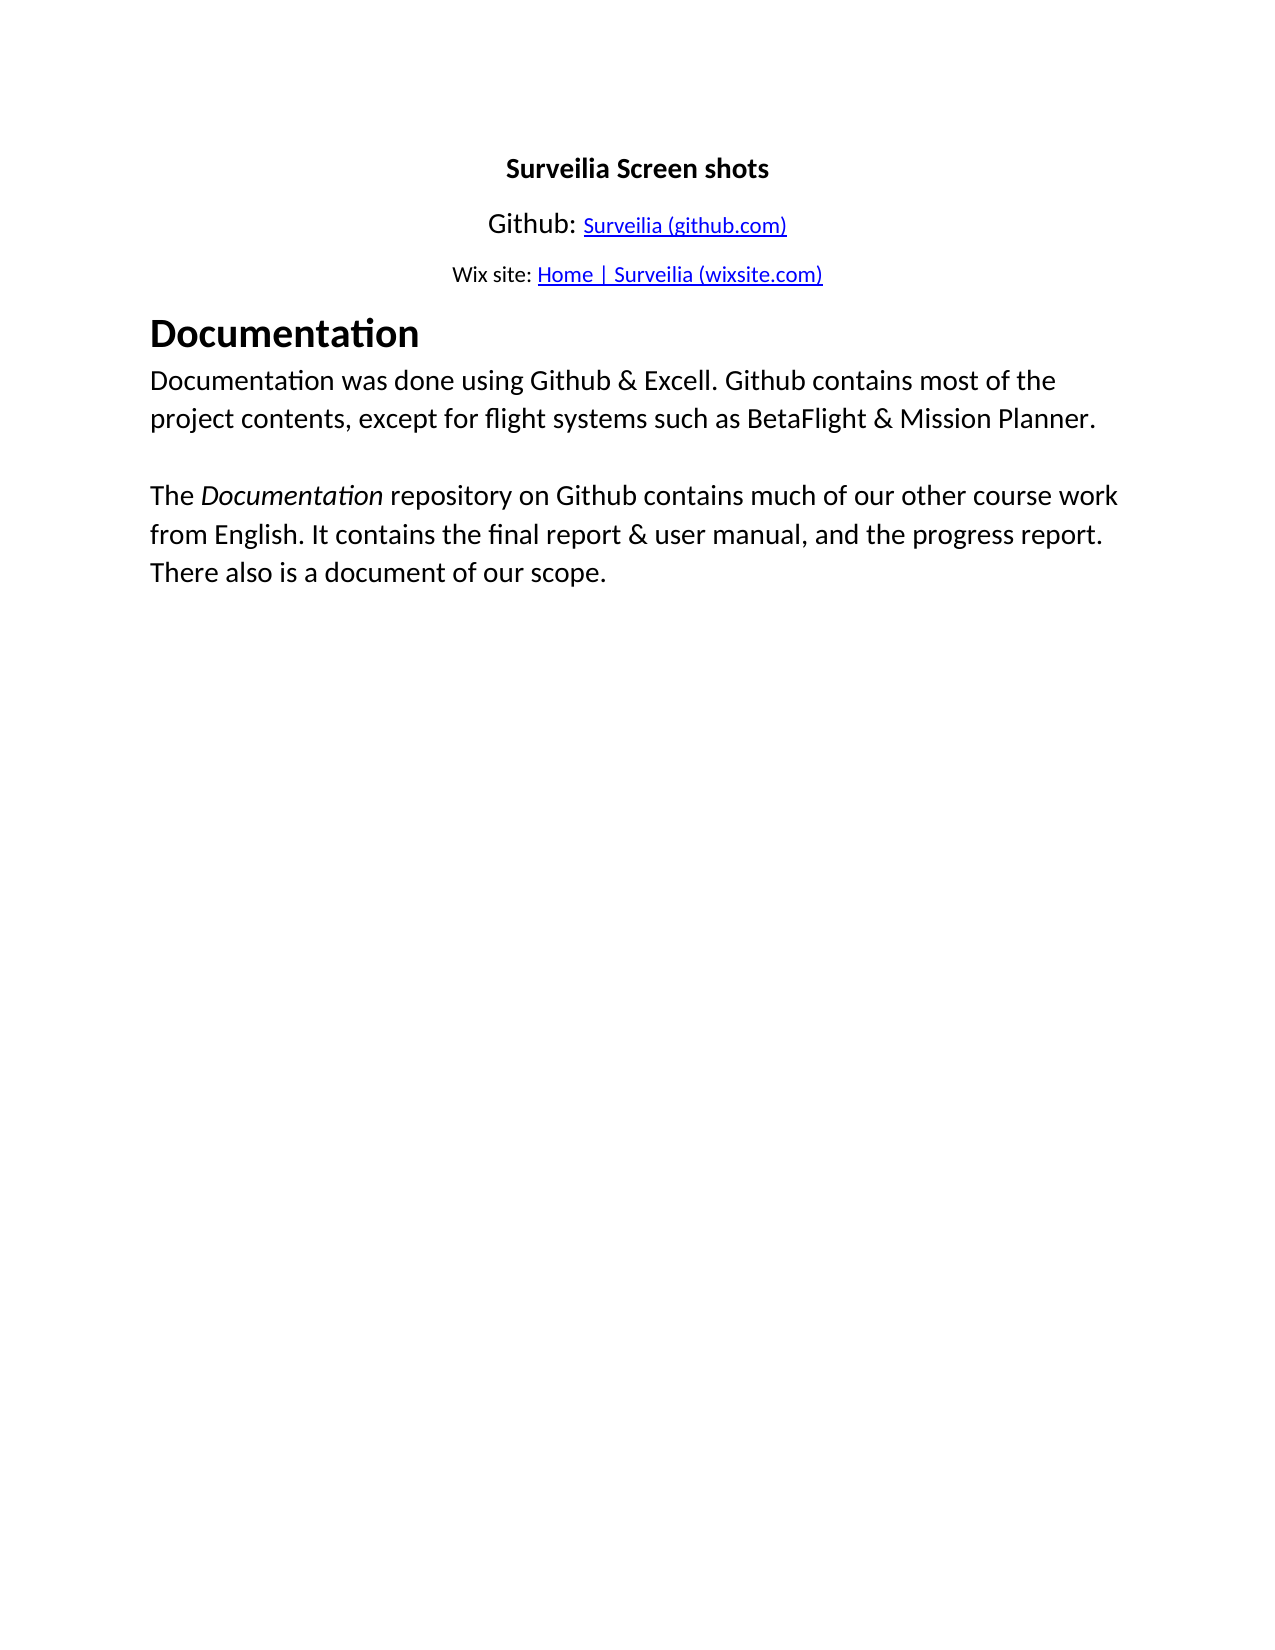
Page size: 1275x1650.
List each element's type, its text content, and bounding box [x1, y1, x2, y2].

text Github: Surveilia (github.com) [150, 205, 1125, 241]
text The Documentation repository on Github contains much of our other course work from English. It contains the final report & user manual, and the progress report. There also is a document of our scope. [150, 477, 1125, 590]
text Documentation was done using Github & Excell. Github contains most of the project contents, except for flight systems such as BetaFlight & Mission Planner. [150, 362, 1125, 436]
text Surveilia Screen shots [150, 150, 1125, 186]
text Wix site: Home | Surveilia (wixsite.com) [150, 260, 1125, 288]
text Documentation [150, 307, 1125, 358]
